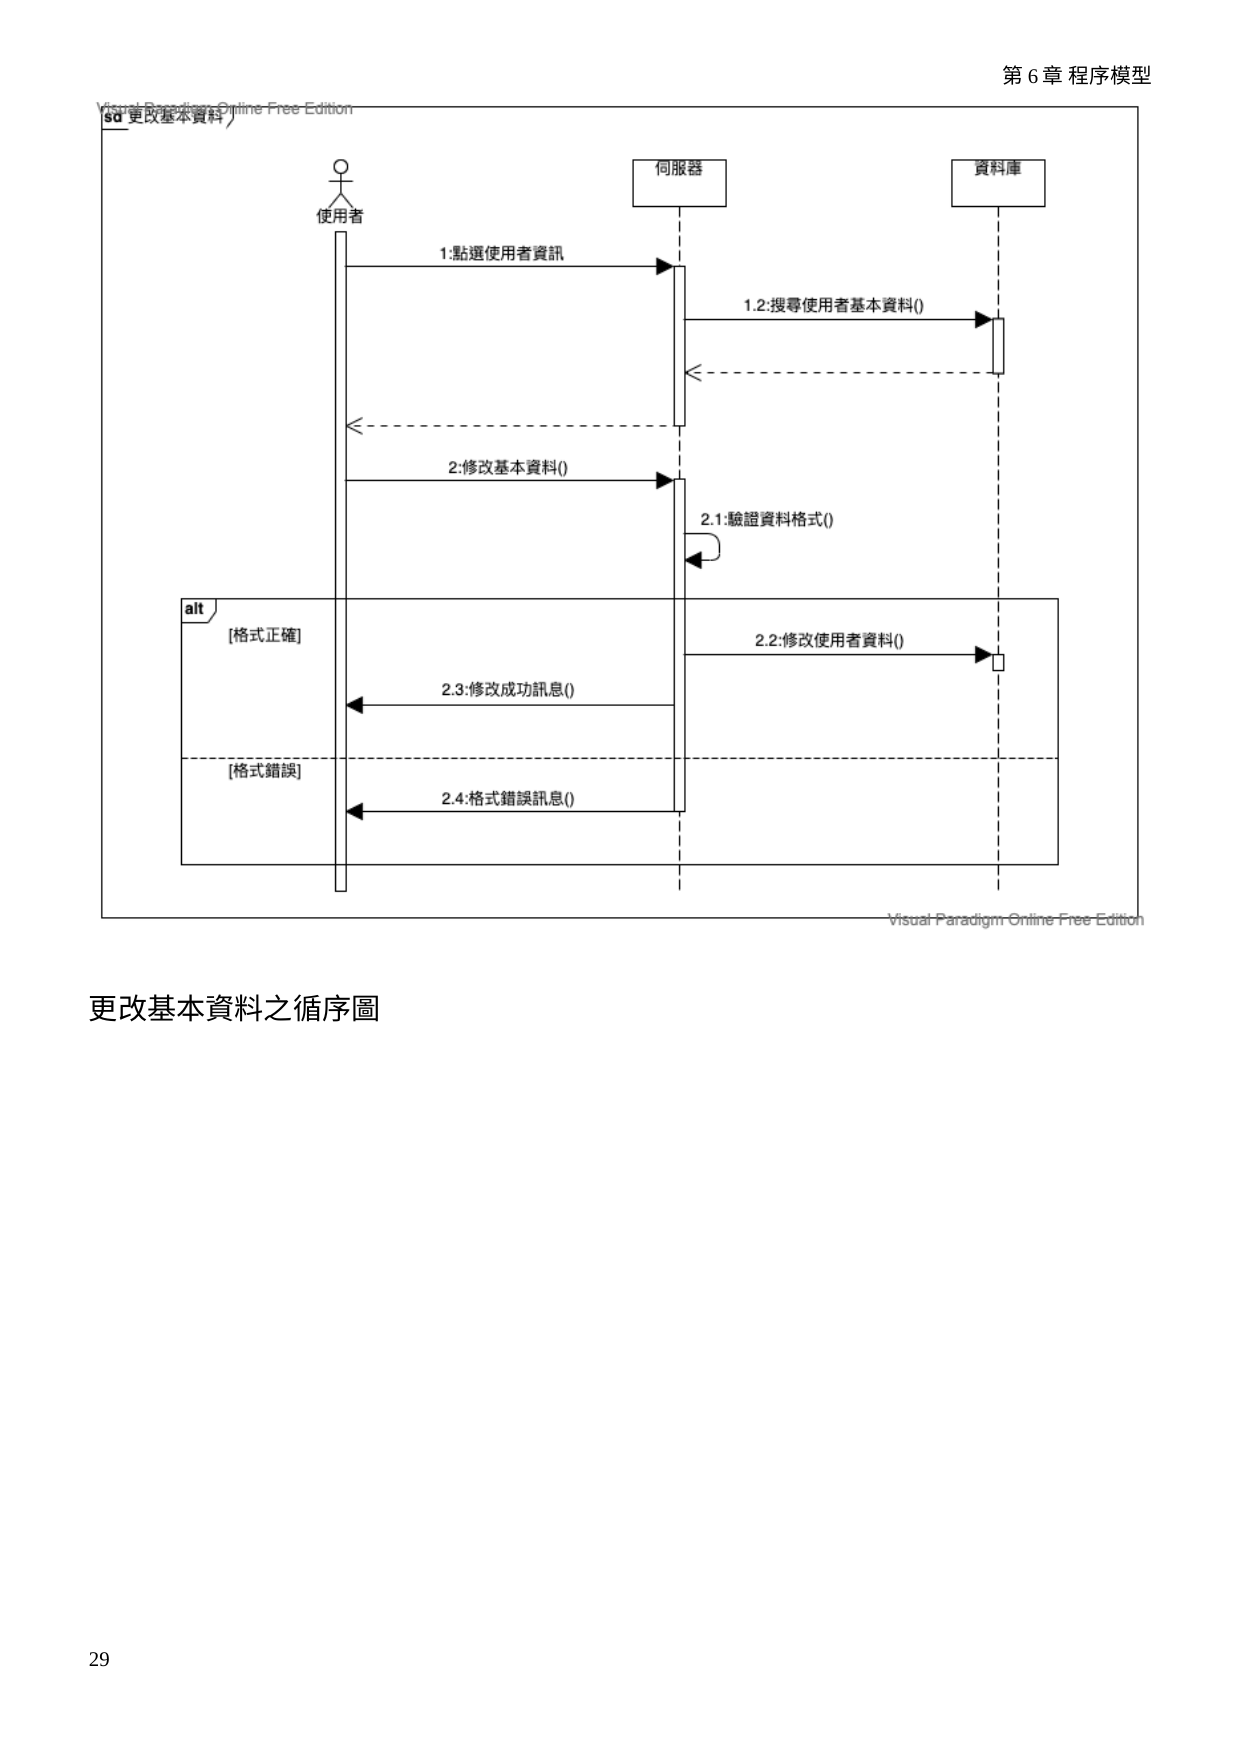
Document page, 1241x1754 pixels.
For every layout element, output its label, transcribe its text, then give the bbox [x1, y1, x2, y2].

picture [88, 94, 1152, 932]
text 更改基本資料之循序圖 [89, 967, 1152, 1047]
